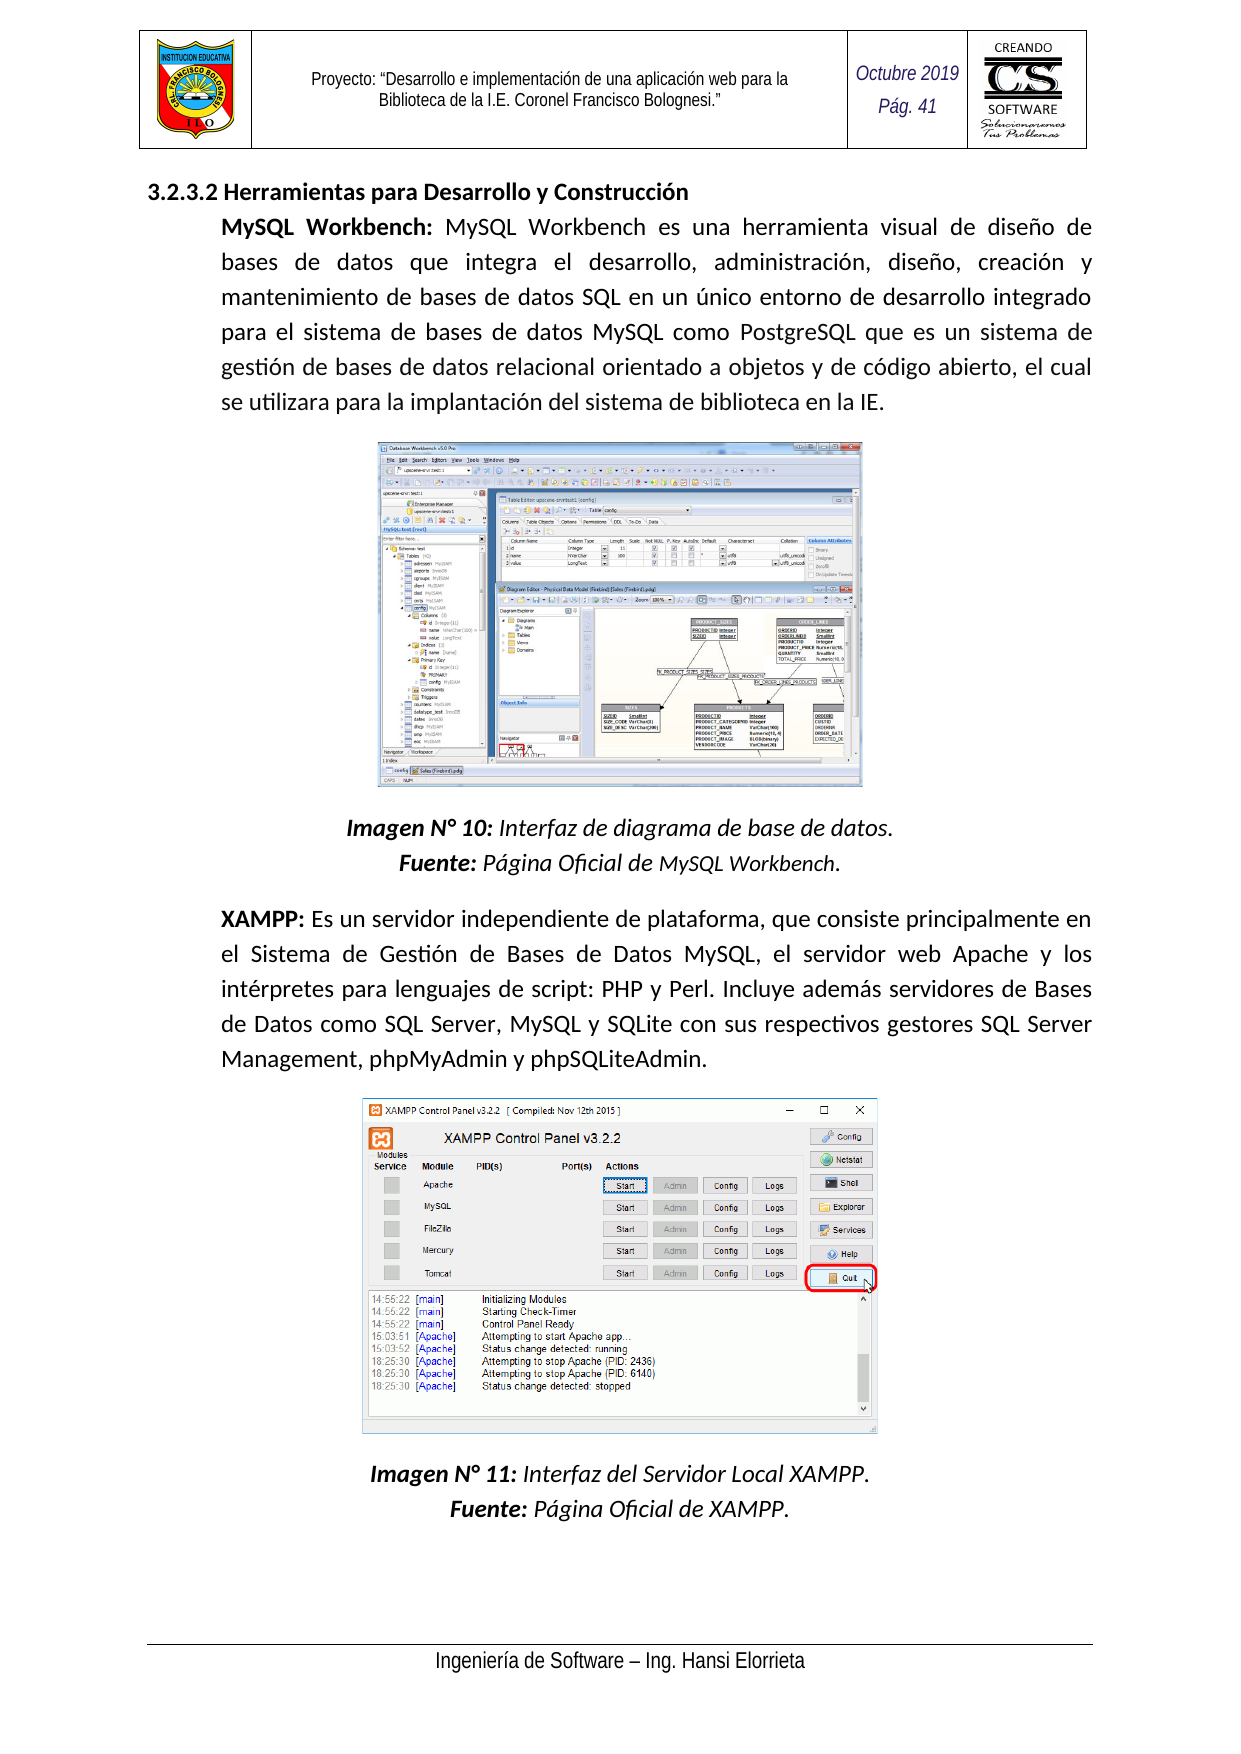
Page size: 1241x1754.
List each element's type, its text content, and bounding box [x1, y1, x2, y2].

text XAMPP: Es un servidor independiente de plataforma, que consiste principalmente en el Sistema de Gestión de Bases de Datos MySQL, el servidor web Apache y los intérpretes para lenguajes de script: PHP y Perl. Incluye además servidores de Bases de Datos como SQL Server, MySQL y SQLite con sus respectivos gestores SQL Server Management, phpMyAdmin y phpSQLiteAdmin. [221, 903, 1093, 1073]
picture [377, 442, 863, 787]
text Imagen N° 11: Interfaz del Servidor Local XAMPP. [147, 1458, 1093, 1489]
text MySQL Workbench: MySQL Workbench es una herramienta visual de diseño de bases de datos que integra el desarrollo, administración, diseño, creación y mantenimiento de bases de datos SQL en un único entorno de desarrollo integrado para el sistema de bases de datos MySQL como PostgreSQL que es un sistema de gestión de bases de datos relacional orientado a objetos y de código abierto, el cual se utilizara para la implantación del sistema de biblioteca en la IE. [221, 212, 1093, 352]
text Imagen N° 10: Interfaz de diagrama de base de datos. [147, 812, 1093, 843]
picture [362, 1098, 878, 1434]
text Fuente: Página Oficial de MySQL Workbench. [147, 847, 1093, 878]
picture [978, 38, 1068, 141]
text MySQL Workbench: MySQL Workbench es una herramienta visual de diseño de bases de datos que integra el desarrollo, administración, diseño, creación y mantenimiento de bases de datos SQL en un único entorno de desarrollo integrado para el sistema de bases de datos MySQL como PostgreSQL que es un sistema de gestión de bases de datos relacional orientado a objetos y de código abierto, el cual se utilizara para la implantación del sistema de biblioteca en la IE. [221, 382, 1093, 417]
text Fuente: Página Oficial de XAMPP. [147, 1493, 1093, 1524]
picture [157, 39, 235, 139]
subtitle 3.2.3.2 Herramientas para Desarrollo y Construcción [147, 177, 1093, 207]
